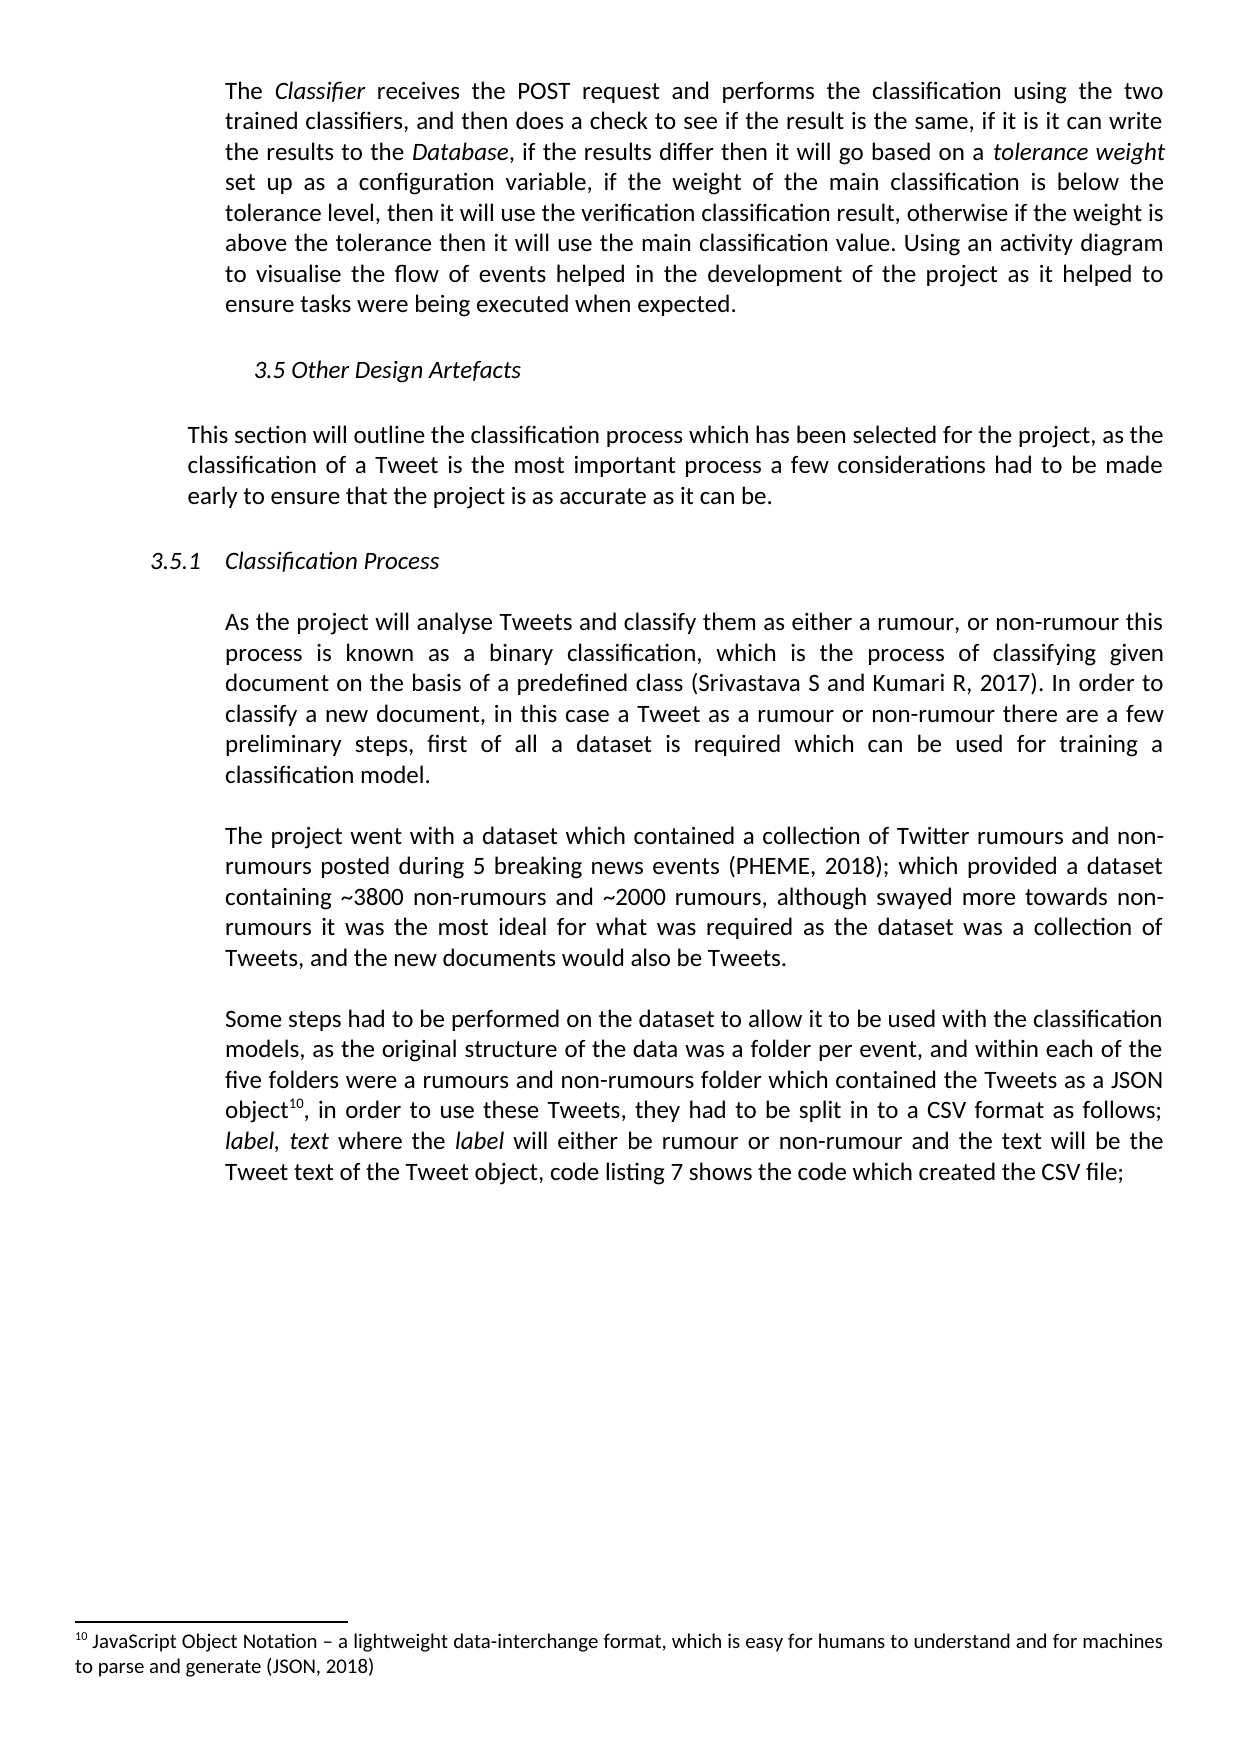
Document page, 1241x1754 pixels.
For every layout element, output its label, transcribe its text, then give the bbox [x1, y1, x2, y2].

text The project went with a dataset which contained a collection of Twitter rumours and non-rumours posted during 5 breaking news events (PHEME, 2018); which provided a dataset containing ~3800 non-rumours and ~2000 rumours, although swayed more towards non-rumours it was the most ideal for what was required as the dataset was a collection of Tweets, and the new documents would also be Tweets. [225, 820, 1165, 973]
text The Classifier receives the POST request and performs the classification using the two trained classifiers, and then does a check to see if the result is the same, if it is it can write the results to the Database, if the results differ then it will go based on a tolerance weight set up as a configuration variable, if the weight of the main classification is below the tolerance level, then it will use the verification classification result, otherwise if the weight is above the tolerance then it will use the main classification value. Using an activity diagram to visualise the flow of events helped in the development of the project as it helped to ensure tasks were being executed when expected. [225, 75, 1165, 319]
text Some steps had to be performed on the dataset to allow it to be used with the classification models, as the original structure of the data was a folder per event, and within each of the five folders were a rumours and non-rumours folder which contained the Tweets as a JSON object, in order to use these Tweets, they had to be split in to a CSV format as follows; label, text where the label will either be rumour or non-rumour and the text will be the Tweet text of the Tweet object, code listing 7 shows the code which created the CSV file; [225, 1003, 1165, 1186]
subtitle Other Design Artefacts [253, 354, 1165, 384]
text This section will outline the classification process which has been selected for the project, as the classification of a Tweet is the most important process a few considerations had to be made early to ensure that the project is as accurate as it can be. [187, 419, 1165, 511]
subtitle Classification Process [150, 545, 1165, 576]
text As the project will analyse Tweets and classify them as either a rumour, or non-rumour this process is known as a binary classification, which is the process of classifying given document on the basis of a predefined class (Srivastava S and Kumari R, 2017). In order to classify a new document, in this case a Tweet as a rumour or non-rumour there are a few preliminary steps, first of all a dataset is required which can be used for training a classification model. [225, 606, 1165, 789]
